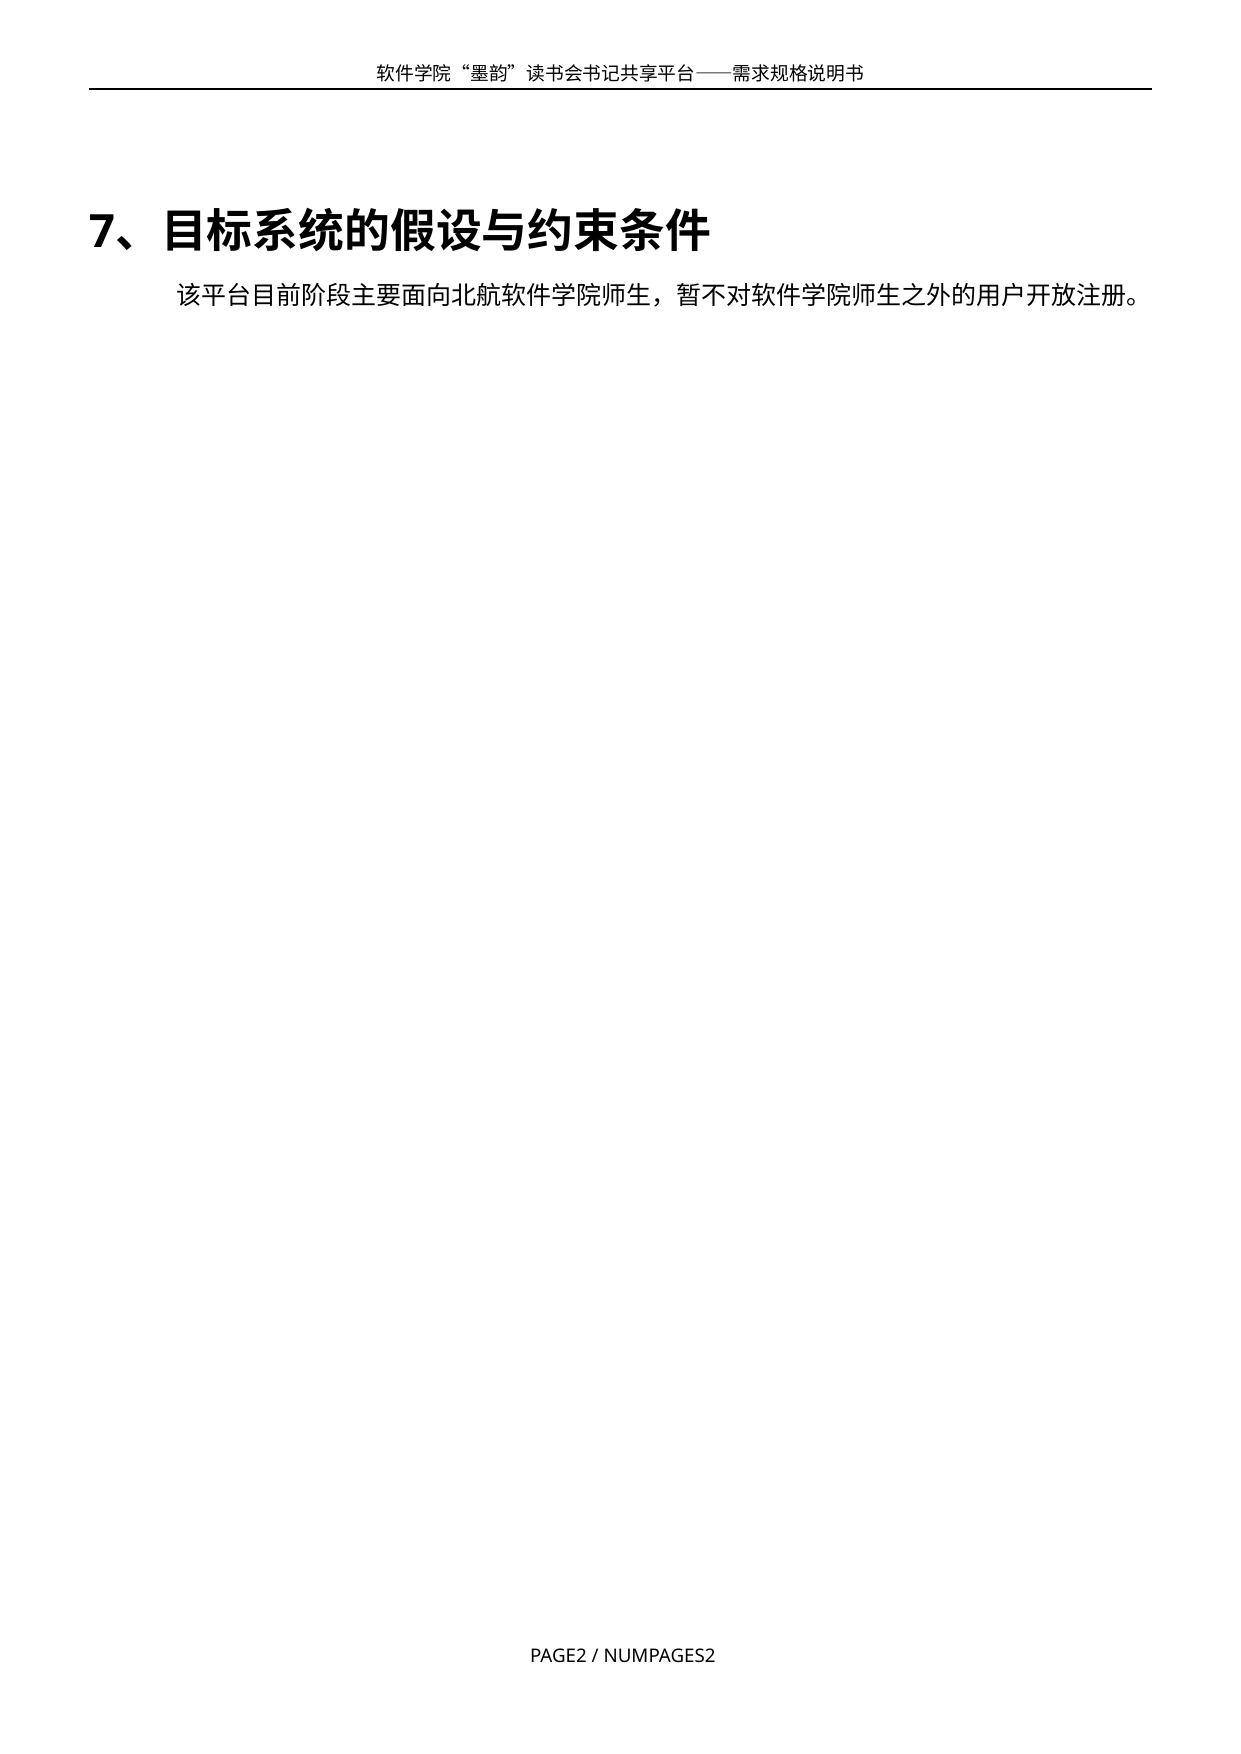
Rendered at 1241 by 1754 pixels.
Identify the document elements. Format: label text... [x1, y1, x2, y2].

subtitle 7、目标系统的假设与约束条件 [89, 194, 1152, 261]
text 该平台目前阶段主要面向北航软件学院师生，暂不对软件学院师生之外的用户开放注册。 [132, 276, 1152, 312]
